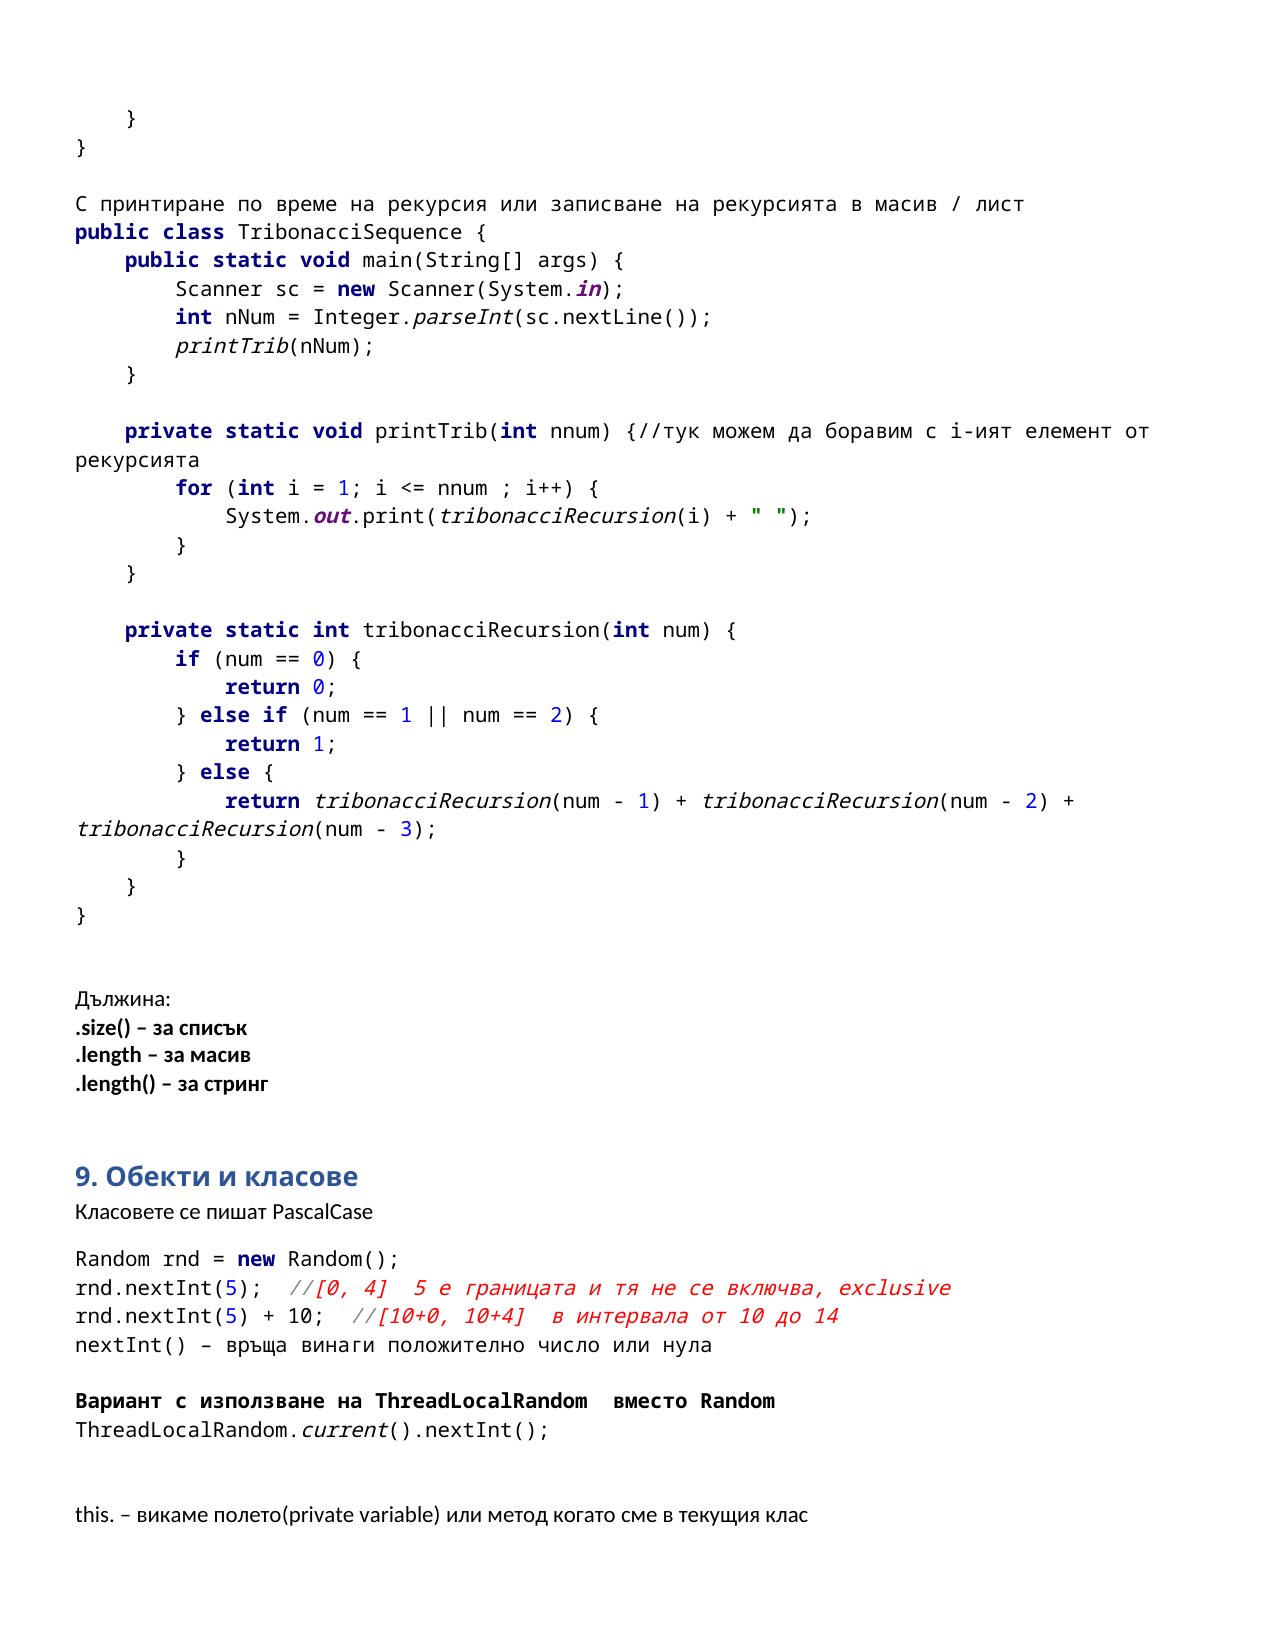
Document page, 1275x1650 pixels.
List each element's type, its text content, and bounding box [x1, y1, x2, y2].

text nextInt() – връща винаги положително число или нула [75, 1330, 1200, 1358]
text .length() – за стринг [75, 1069, 1200, 1097]
text public class TribonacciSequence { public static void main(String[] args) { Scanner sc = new Scanner(System.in); int nNum = Integer.parseInt(sc.nextLine()); printTrib(nNum); } private static void printTrib(int nnum) {//тук можем да боравим с i-ият елемент от рекурсията for (int i = 1; i <= nnum ; i++) { System.out.print(tribonacciRecursion(i) + " "); } } private static int tribonacciRecursion(int num) { if (num == 0) { return 0; } else if (num == 1 || num == 2) { return 1; } else { return tribonacciRecursion(num - 1) + tribonacciRecursion(num - 2) + tribonacciRecursion(num - 3); } } } [75, 217, 1200, 928]
text Random rnd = new Random(); rnd.nextInt(5); //[0, 4] 5 е границата и тя не се включва, exclusive [75, 1244, 1200, 1301]
text .size() – за списък [75, 1013, 1200, 1041]
text Класовете се пишат PascalCase [75, 1197, 1200, 1226]
text this. – викаме полето(private variable) или метод когато сме в текущия клас [75, 1500, 1200, 1528]
text С принтиране по време на рекурсия или записване на рекурсията в масив / лист [75, 189, 1200, 217]
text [75, 75, 1200, 160]
text ThreadLocalRandom.current().nextInt(); [75, 1415, 1200, 1443]
text rnd.nextInt(5) + 10; //[10+0, 10+4] в интервала от 10 до 14 [75, 1301, 1200, 1330]
text Вариант с използване на ThreadLocalRandom вместо Random [75, 1387, 1200, 1415]
text Дължина: [75, 984, 1200, 1013]
subtitle 9. Обекти и класове [75, 1158, 1200, 1194]
text .length – за масив [75, 1041, 1200, 1069]
